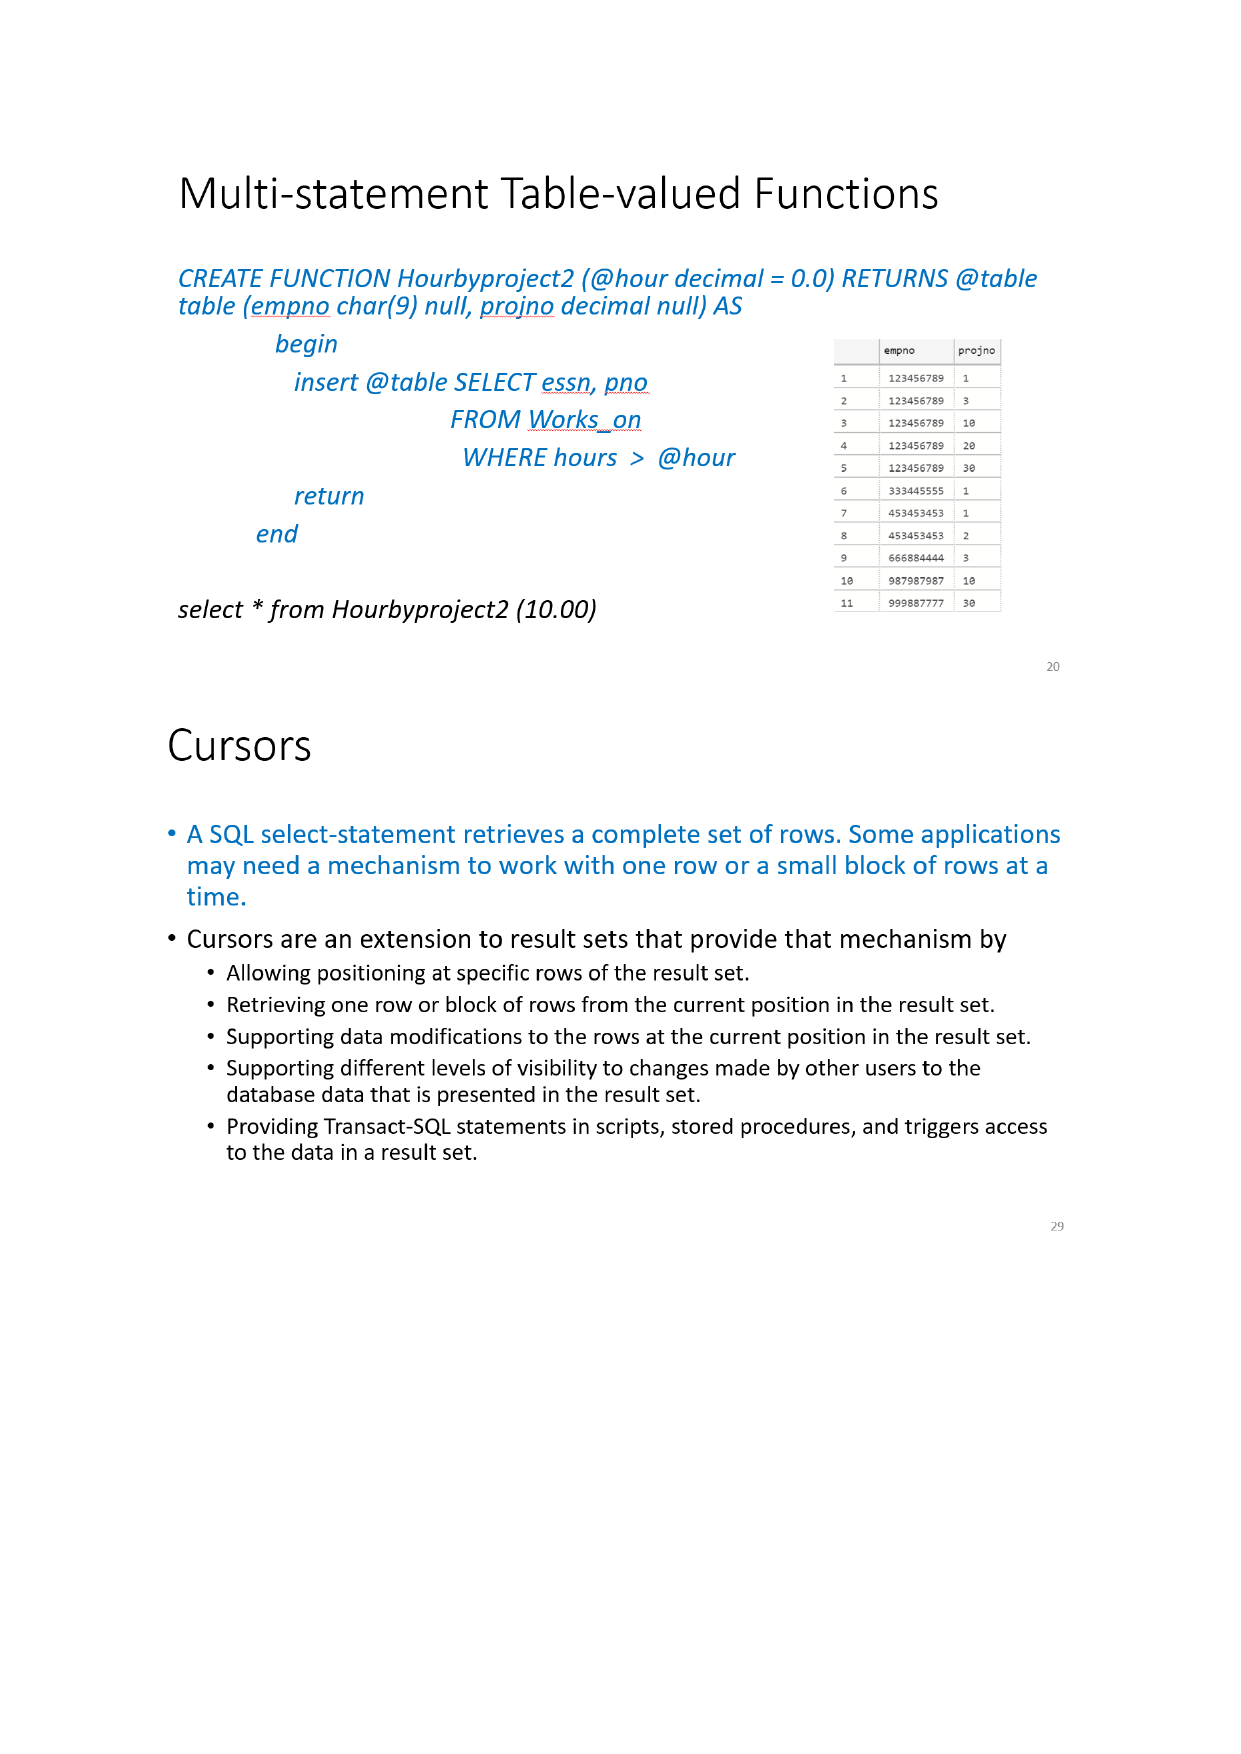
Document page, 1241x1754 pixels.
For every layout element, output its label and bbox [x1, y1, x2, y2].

picture [150, 150, 1091, 684]
picture [150, 702, 1091, 1237]
